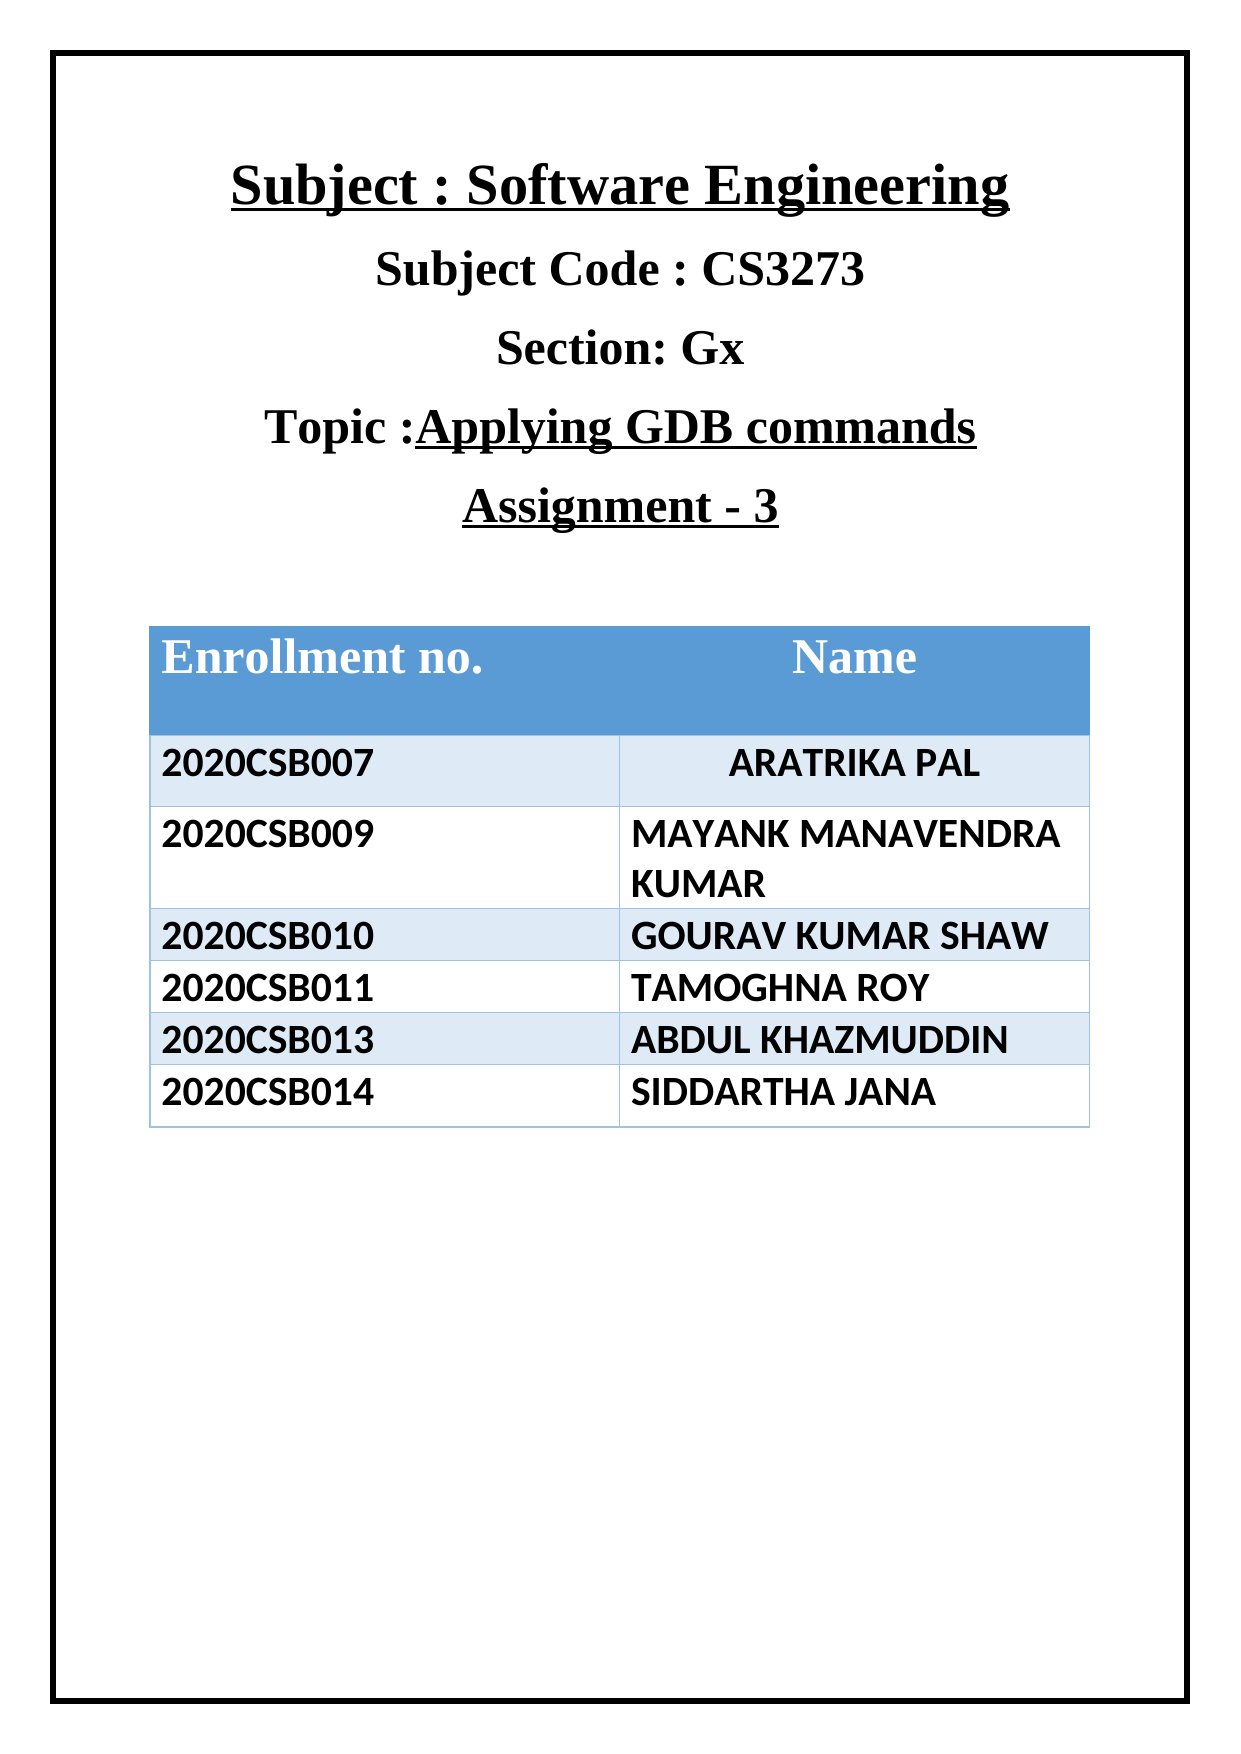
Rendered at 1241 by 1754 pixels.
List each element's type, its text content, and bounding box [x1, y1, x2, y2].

text Assignment - 3 [150, 475, 1090, 533]
table_cell ABDUL KHAZMUDDIN [620, 1013, 1089, 1064]
table_header Name [620, 627, 1089, 735]
table_cell 2020CSB009 [151, 807, 619, 908]
table_cell GOURAV KUMAR SHAW [620, 909, 1089, 960]
table_cell 2020CSB014 [151, 1065, 619, 1126]
table_cell 2020CSB013 [151, 1013, 619, 1064]
table_cell 2020CSB010 [151, 909, 619, 960]
text Section: Gx [150, 318, 1090, 375]
text Subject Code : CS3273 [150, 239, 1090, 297]
table_cell TAMOGHNA ROY [620, 961, 1089, 1012]
text Subject : Software Engineering [150, 150, 1090, 217]
table_cell 2020CSB007 [151, 736, 619, 806]
text Topic :Applying GDB commands [150, 397, 1090, 454]
table_header Enrollment no. [151, 627, 619, 735]
table_cell 2020CSB011 [151, 961, 619, 1012]
table_cell MAYANK MANAVENDRA KUMAR [620, 807, 1089, 908]
table_cell SIDDARTHA JANA [620, 1065, 1089, 1126]
table_cell ARATRIKA PAL [620, 736, 1089, 806]
